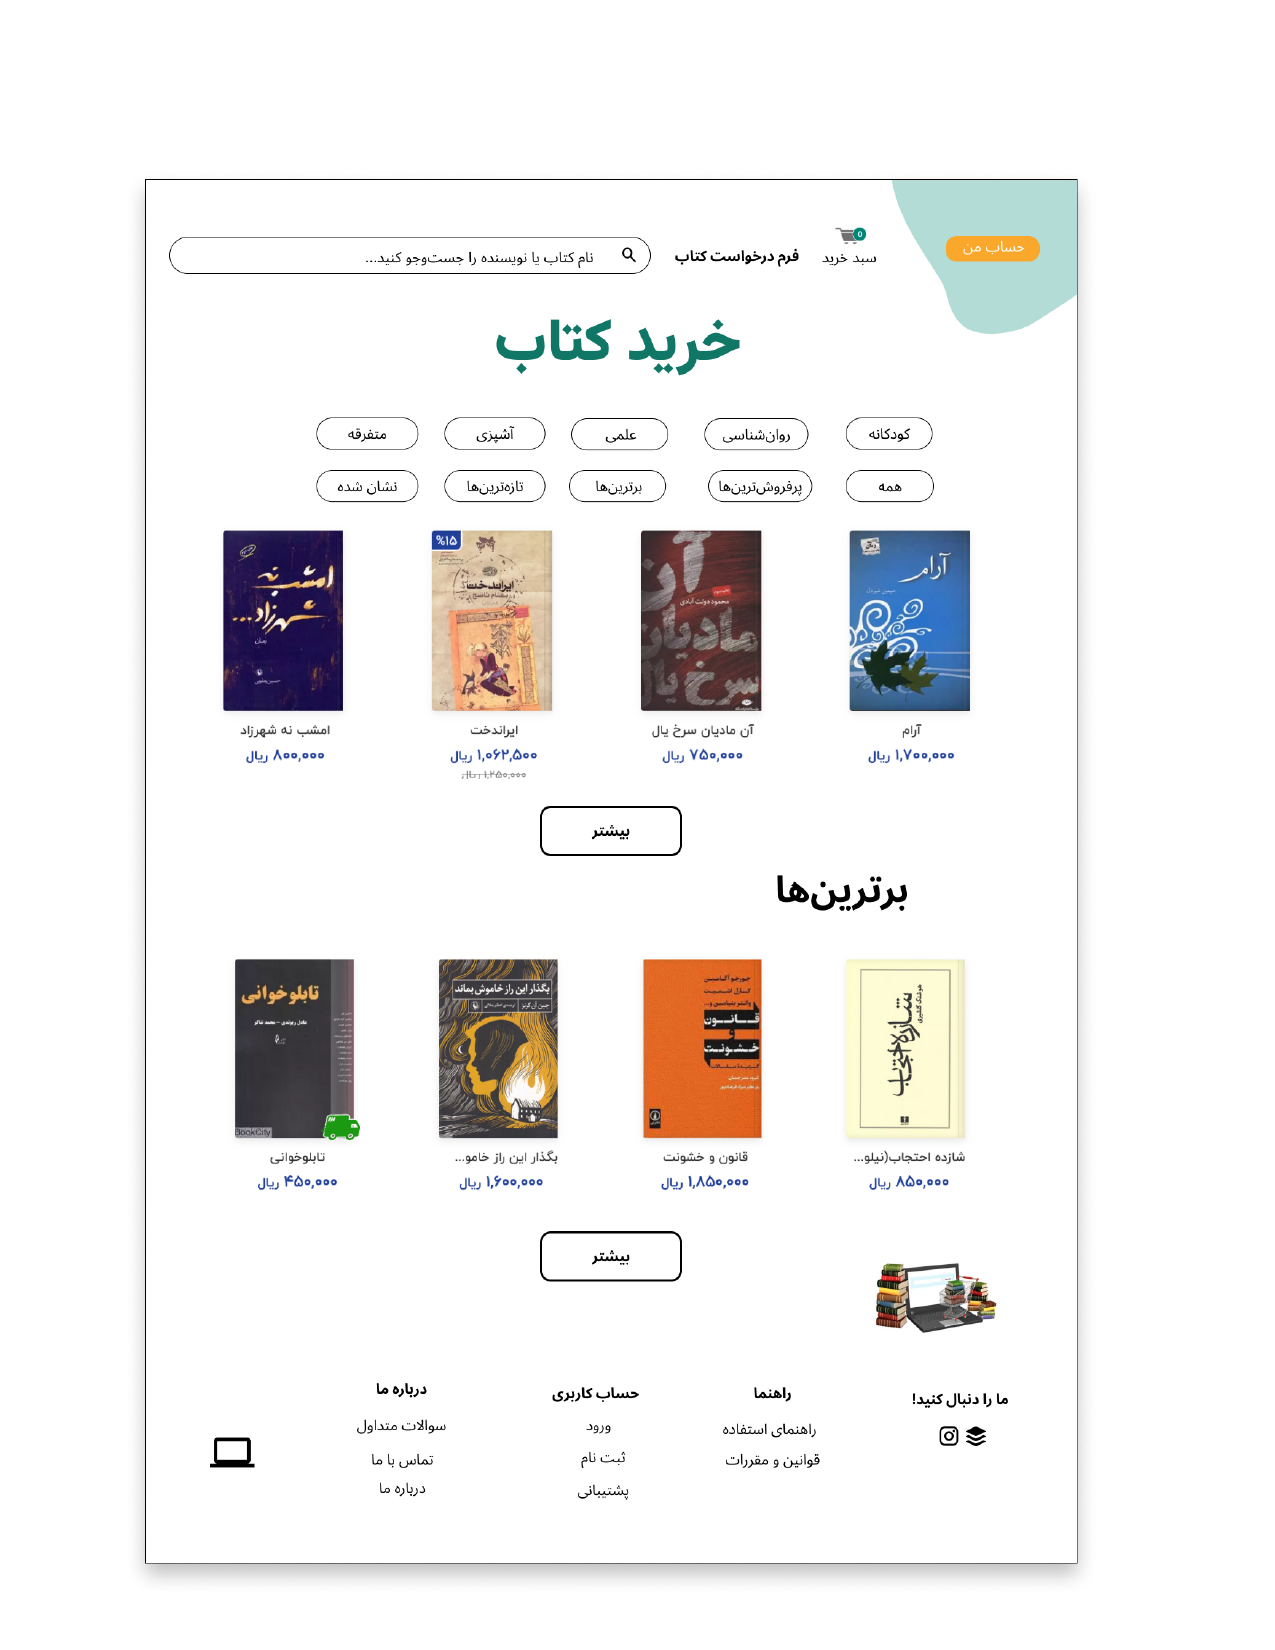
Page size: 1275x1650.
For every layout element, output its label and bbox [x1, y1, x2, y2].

picture [123, 168, 1099, 1596]
